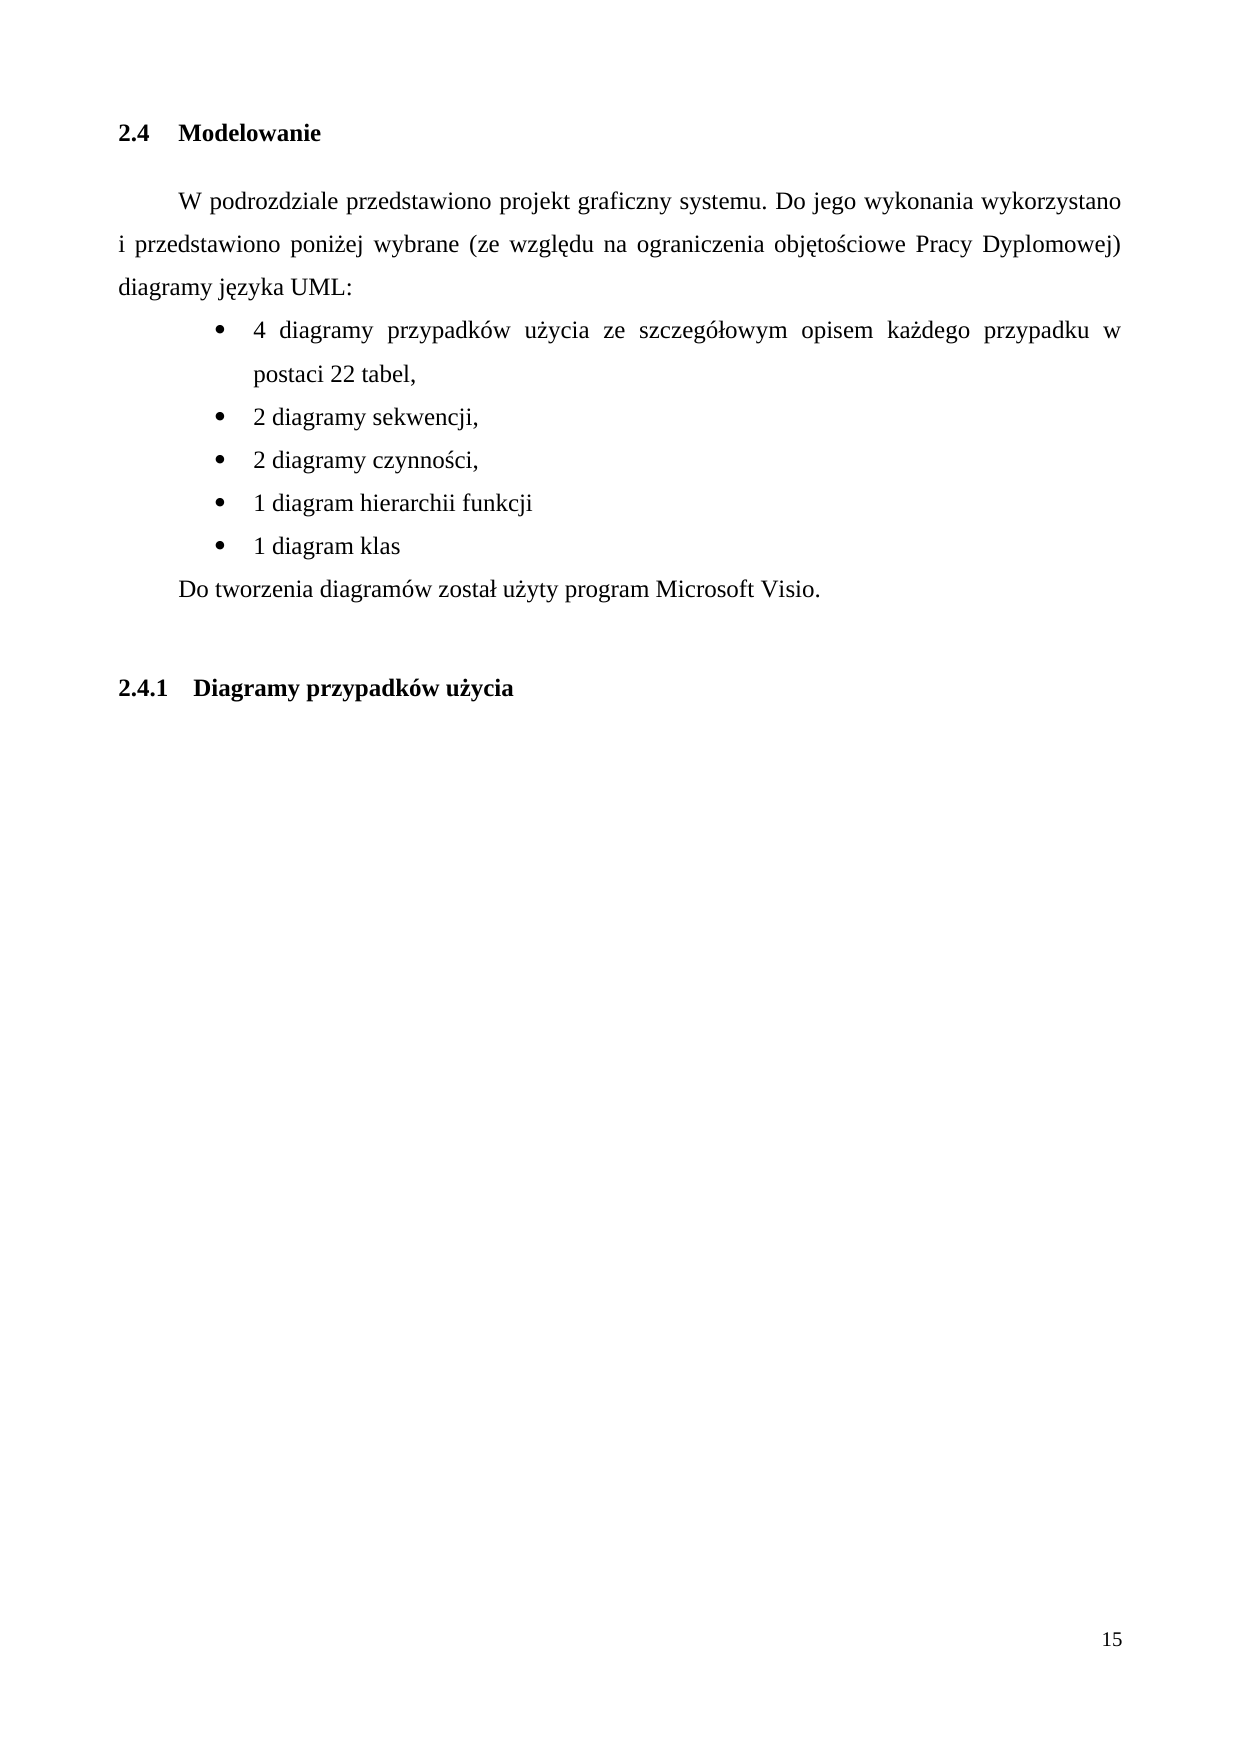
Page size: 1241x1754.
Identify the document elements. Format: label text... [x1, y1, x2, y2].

subtitle Modelowanie [118, 118, 1122, 147]
list 2 diagramy sekwencji, [216, 402, 1122, 431]
list 1 diagram klas [216, 531, 1122, 560]
text W podrozdziale przedstawiono projekt graficzny systemu. Do jego wykonania wykorzystano i przedstawiono poniżej wybrane (ze względu na ograniczenia objętościowe Pracy Dyplomowej) diagramy języka UML: [118, 186, 1122, 301]
text Do tworzenia diagramów został użyty program Microsoft Visio. [178, 574, 1122, 603]
list 2 diagramy czynności, [216, 445, 1122, 474]
list 1 diagram hierarchii funkcji [216, 488, 1122, 517]
subtitle Diagramy przypadków użycia [118, 673, 1122, 702]
list 4 diagramy przypadków użycia ze szczegółowym opisem każdego przypadku w postaci 22 tabel, [216, 316, 1122, 387]
